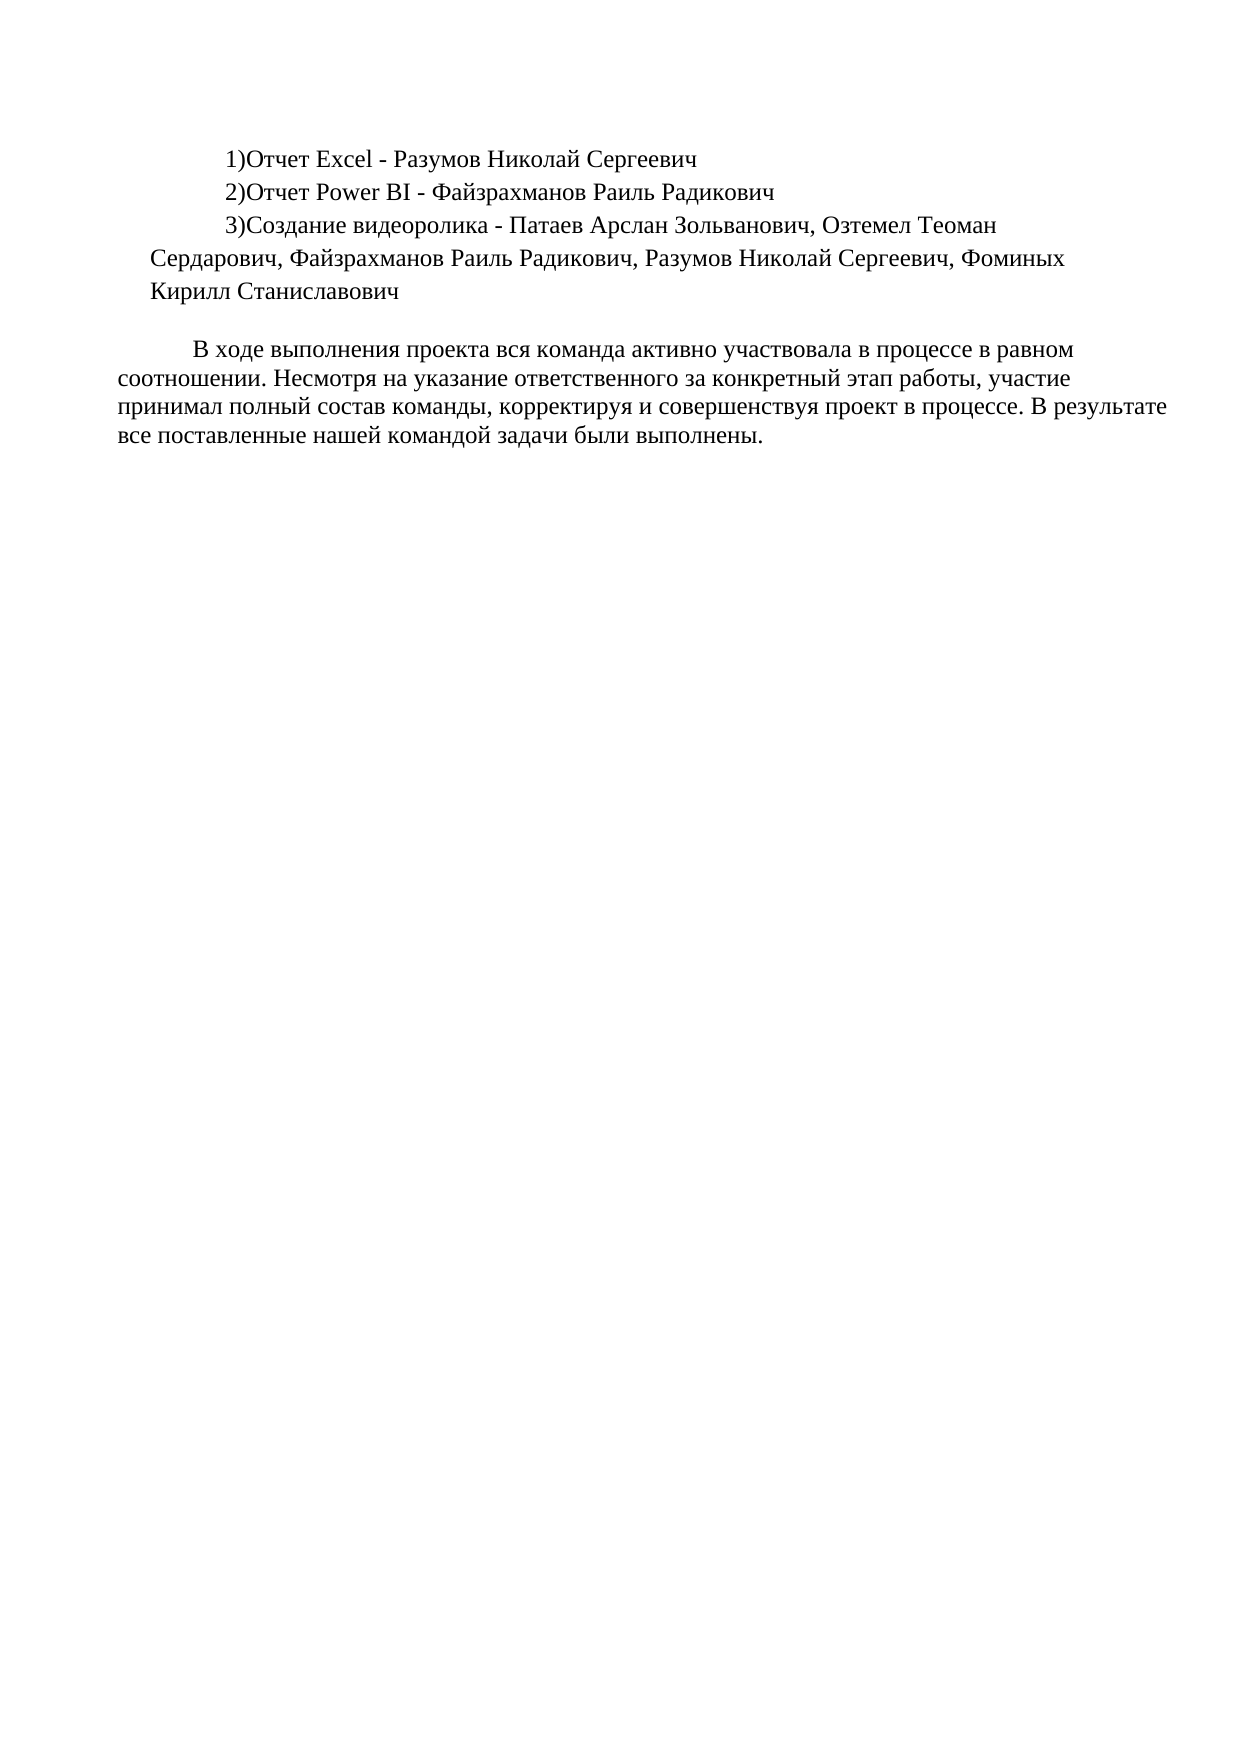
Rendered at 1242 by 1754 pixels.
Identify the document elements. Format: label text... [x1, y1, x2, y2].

text 1)Отчет Excel - Разумов Николай Сергеевич [150, 144, 1093, 172]
text В ходе выполнения проекта вся команда активно участвовала в процессе в равном соотношении. Несмотря на указание ответственного за конкретный этап работы, участие принимал полный состав команды, корректируя и совершенствуя проект в процессе. В результате все поставленные нашей командой задачи были выполнены. [117, 334, 1181, 449]
text 2)Отчет Power BI - Файзрахманов Раиль Радикович [150, 177, 1093, 206]
text 3)Создание видеоролика - Патаев Арслан Зольванович, Озтемел Теоман Сердарович, Файзрахманов Раиль Радикович, Разумов Николай Сергеевич, Фоминых Кирилл Станиславович [150, 210, 1093, 304]
